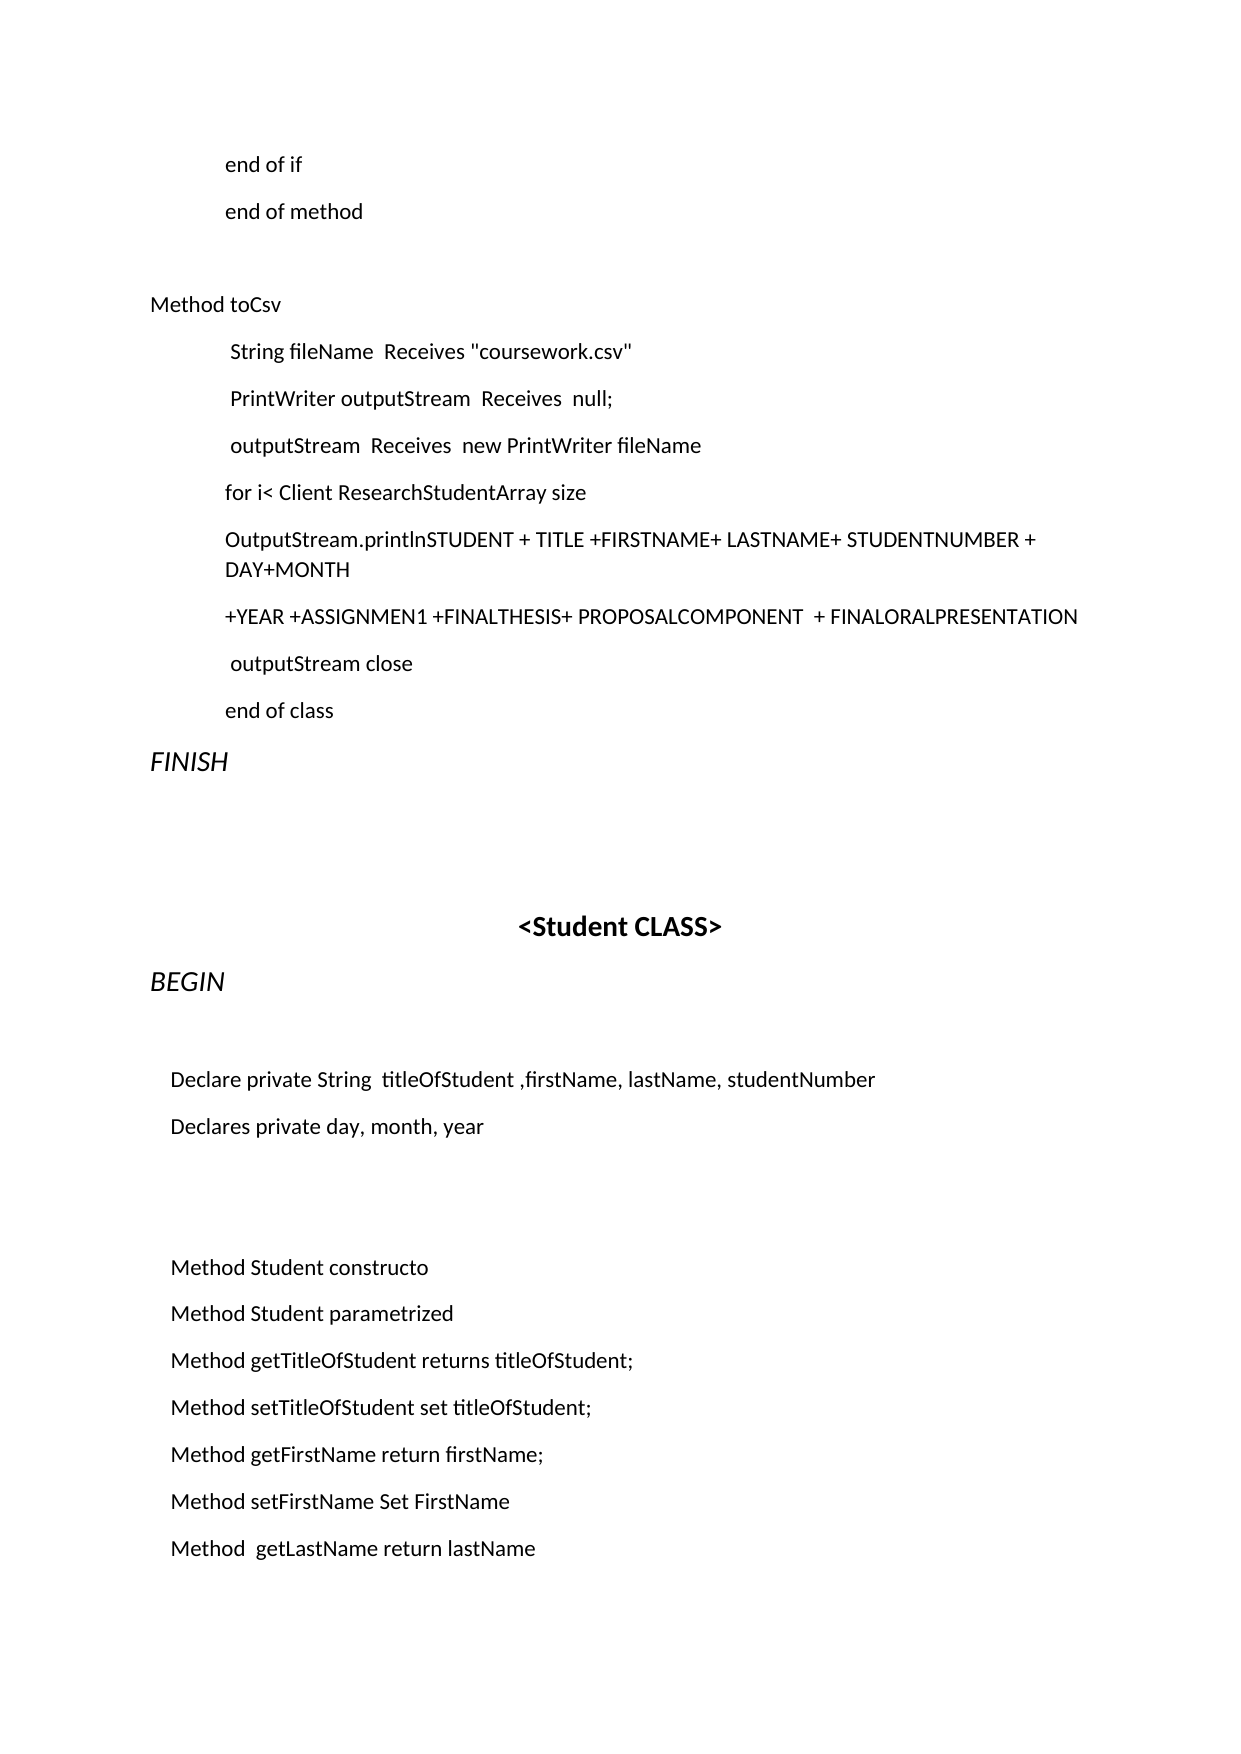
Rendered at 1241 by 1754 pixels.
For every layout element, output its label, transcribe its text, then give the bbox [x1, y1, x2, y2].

text outputStream Receives new PrintWriter fileName [150, 431, 1090, 459]
text +YEAR +ASSIGNMEN1 +FINALTHESIS+ PROPOSALCOMPONENT + FINALORALPRESENTATION [150, 602, 1090, 630]
text end of method [150, 197, 1090, 225]
text Declares private day, month, year [150, 1112, 1090, 1140]
text Method Student parametrized [150, 1299, 1090, 1327]
text Method setTitleOfStudent set titleOfStudent; [150, 1393, 1090, 1421]
text FINISH [150, 743, 1090, 778]
text outputStream close [150, 649, 1090, 677]
text Method setFirstName Set FirstName [150, 1487, 1090, 1515]
text Method toCsv [150, 291, 1090, 319]
text Method Student constructo [150, 1253, 1090, 1281]
text end of class [150, 696, 1090, 724]
text Method getLastName return lastName [150, 1534, 1090, 1562]
text end of if [150, 150, 1090, 178]
text PrintWriter outputStream Receives null; [150, 384, 1090, 412]
text BEGIN [150, 963, 1090, 999]
text for i< Client ResearchStudentArray size [150, 478, 1090, 506]
text Declare private String titleOfStudent ,firstName, lastName, studentNumber [150, 1065, 1090, 1093]
text <Student CLASS> [150, 908, 1090, 944]
text Method getFirstName return firstName; [150, 1440, 1090, 1468]
text Method getTitleOfStudent returns titleOfStudent; [150, 1346, 1090, 1374]
text OutputStream.printlnSTUDENT + TITLE +FIRSTNAME+ LASTNAME+ STUDENTNUMBER + DAY+MONTH [225, 525, 1090, 583]
text String fileName Receives "coursework.csv" [150, 337, 1090, 366]
